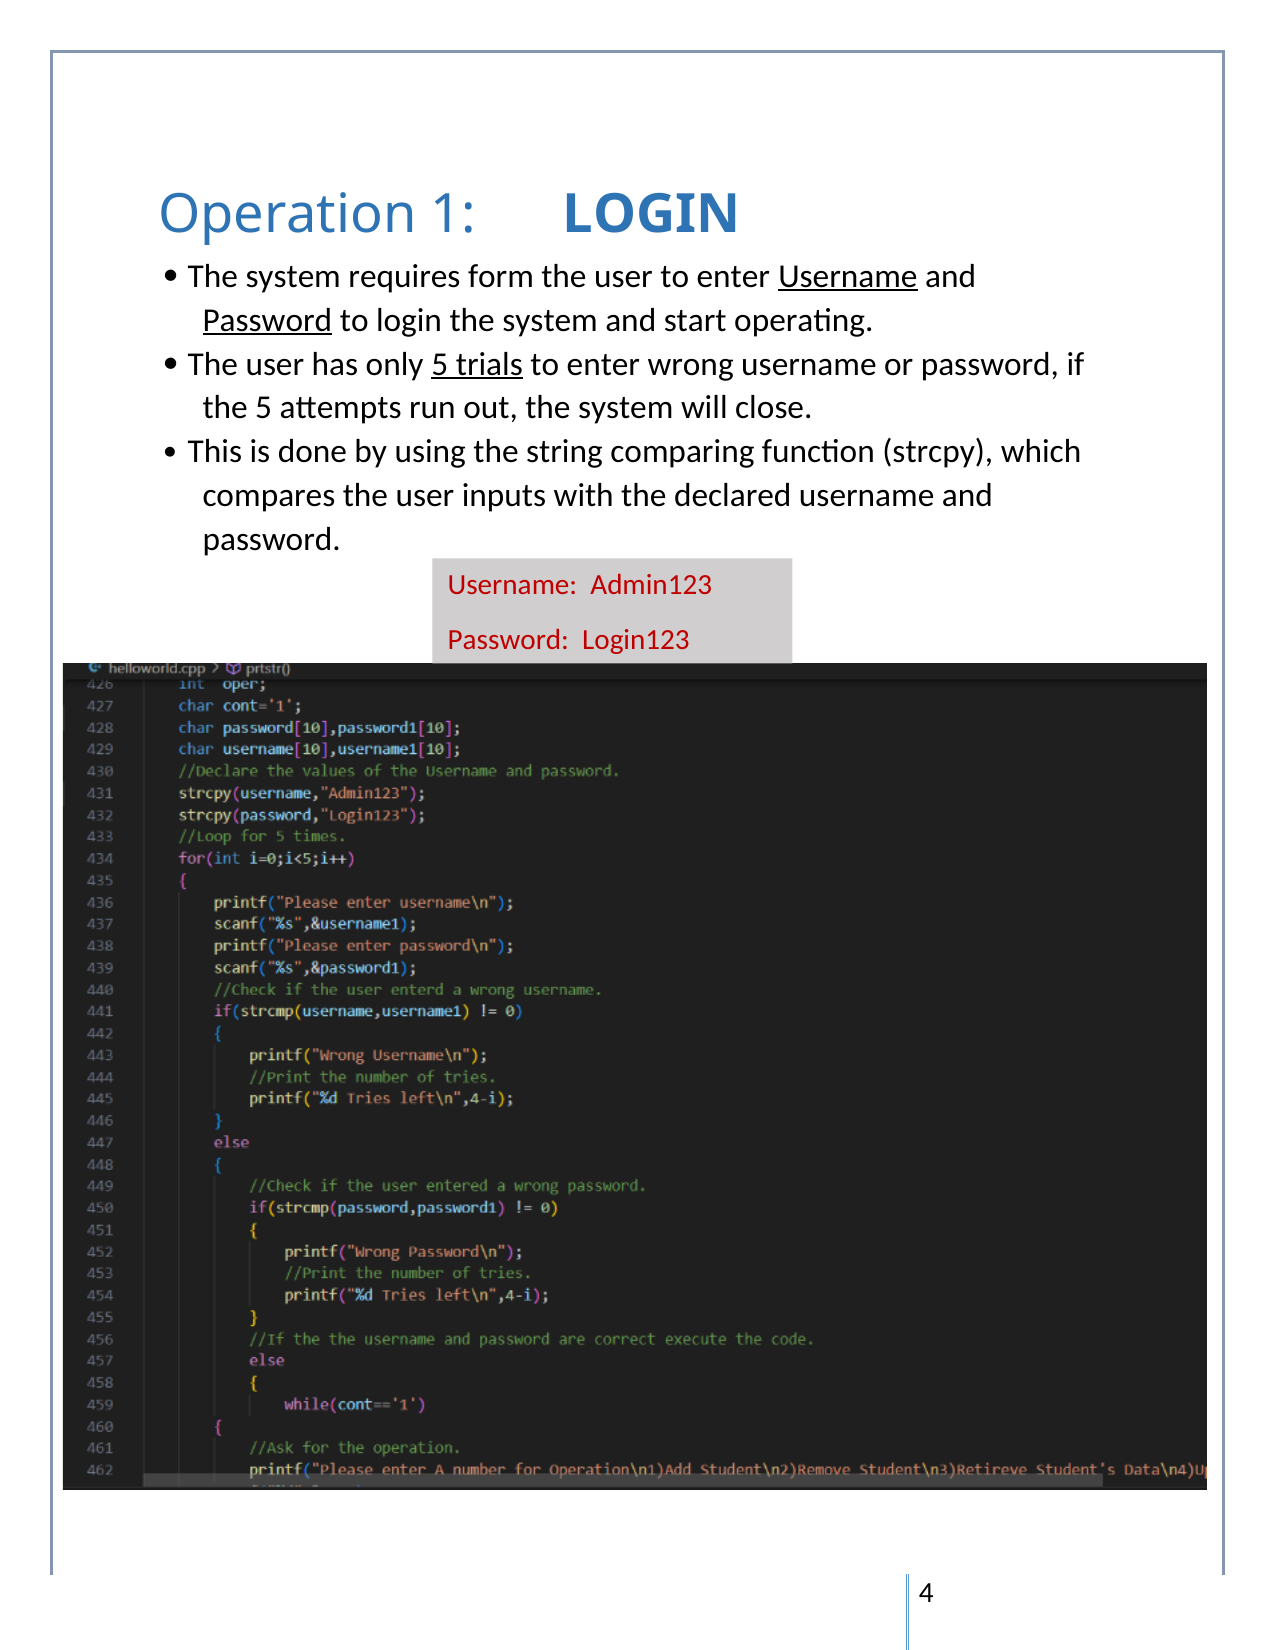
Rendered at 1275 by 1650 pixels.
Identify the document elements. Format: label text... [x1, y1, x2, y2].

subtitle Operation 1: LOGIN [158, 175, 1087, 249]
list The user has only 5 trials to enter wrong username or password, if the 5 attempts run out, the system will close. [165, 342, 1087, 427]
list This is done by using the string comparing function (strcpy), which compares the user inputs with the declared username and password. [165, 430, 1087, 559]
list The system requires form the user to enter Username and Password to login the system and start operating. [165, 254, 1087, 339]
picture [62, 663, 1207, 1490]
